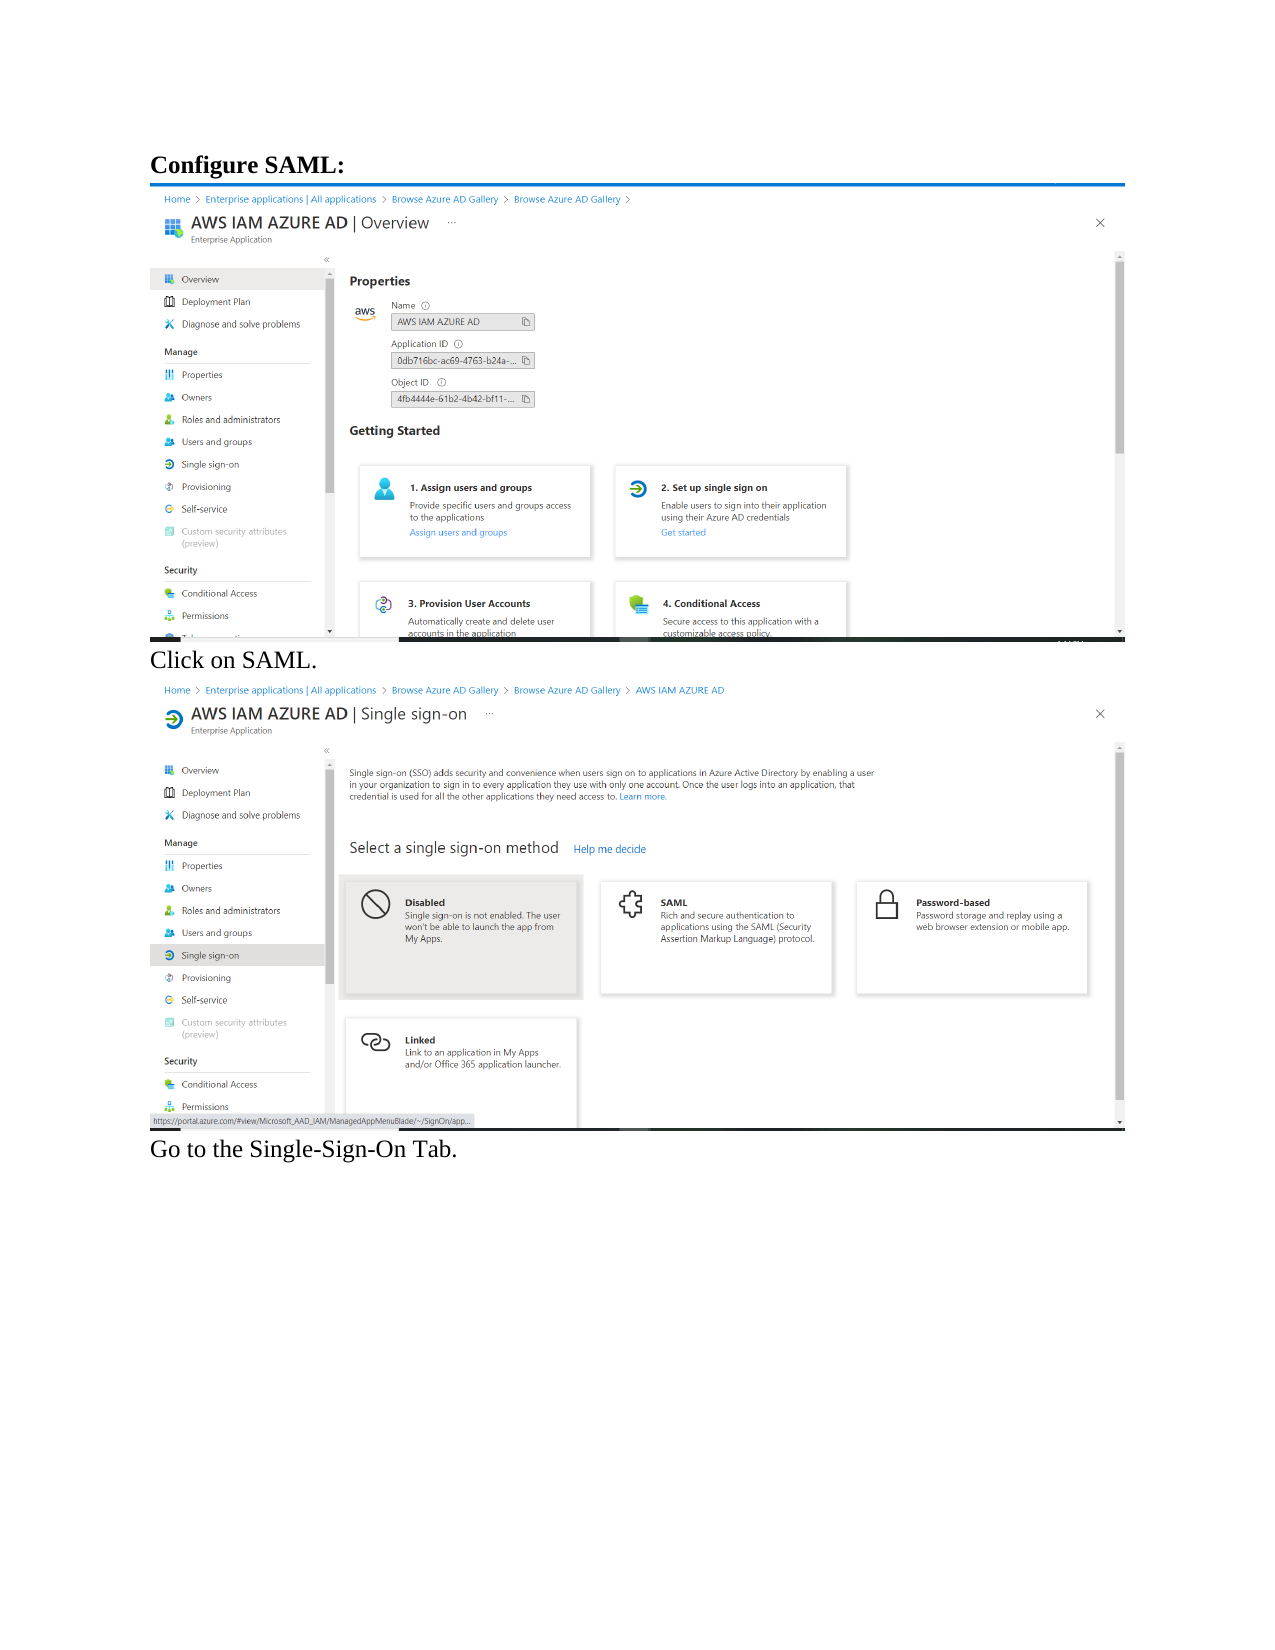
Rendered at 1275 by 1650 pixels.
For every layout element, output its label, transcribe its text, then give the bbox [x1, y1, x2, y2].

text Click on SAML. [150, 645, 1125, 674]
picture [150, 678, 1125, 1131]
picture [150, 183, 1125, 642]
subtitle Configure SAML: [150, 150, 1125, 179]
text Go to the Single-Sign-On Tab. [150, 1134, 1125, 1163]
